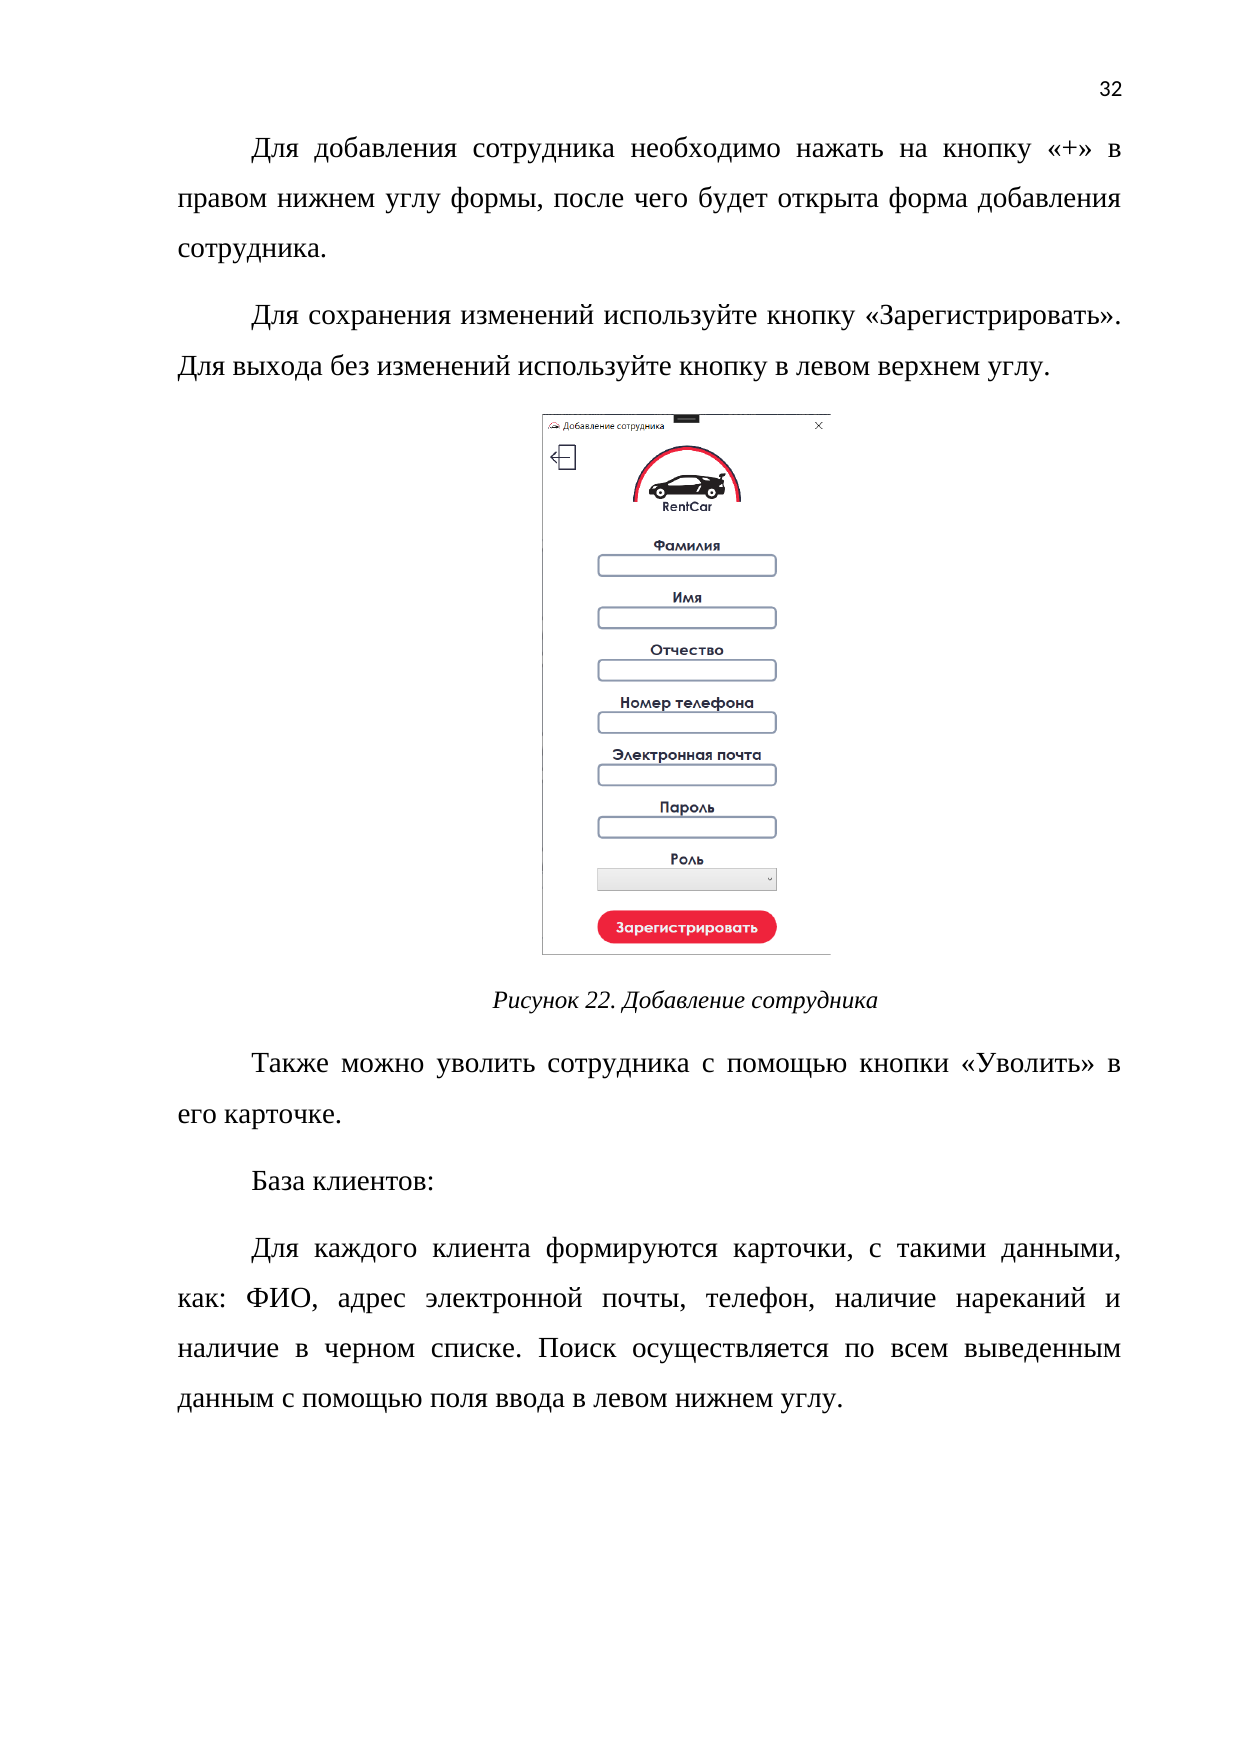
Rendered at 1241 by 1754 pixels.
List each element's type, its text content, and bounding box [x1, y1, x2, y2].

text Для каждого клиента формируются карточки, с такими данными, как: ФИО, адрес электронной почты, телефон, наличие нареканий и наличие в черном списке. Поиск осуществляется по всем выведенным данным с помощью поля ввода в левом нижнем углу. [177, 1230, 1122, 1414]
text Для сохранения изменений используйте кнопку «Зарегистрировать». Для выхода без изменений используйте кнопку в левом верхнем углу. [177, 297, 1122, 381]
text Для добавления сотрудника необходимо нажать на кнопку «+» в правом нижнем углу формы, после чего будет открыта форма добавления сотрудника. [177, 130, 1122, 264]
text База клиентов: [177, 1163, 1122, 1196]
text Также можно уволить сотрудника с помощью кнопки «Уволить» в его карточке. [177, 1045, 1122, 1129]
text Рисунок 22. Добавление сотрудника [177, 986, 1122, 1014]
picture [542, 414, 831, 955]
